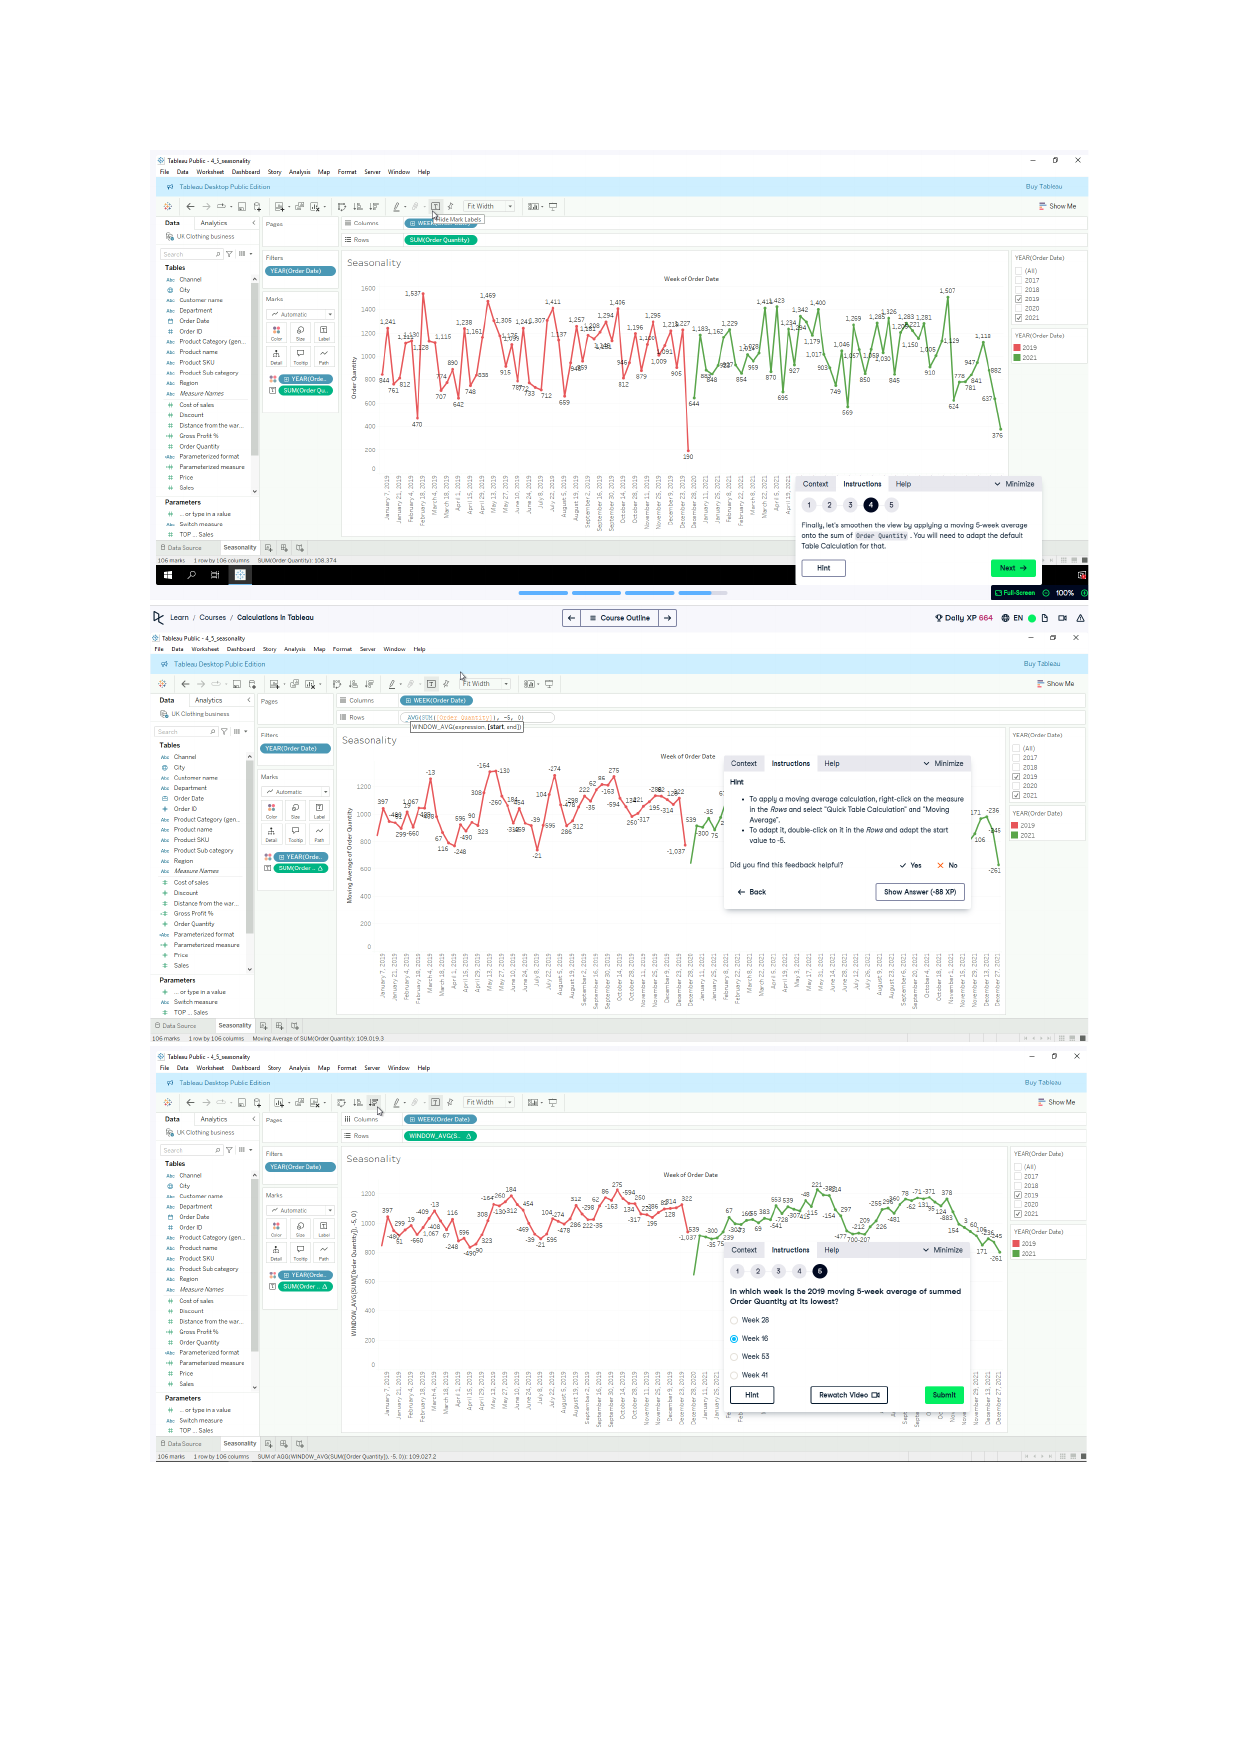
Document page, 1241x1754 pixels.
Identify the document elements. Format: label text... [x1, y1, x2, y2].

picture [150, 150, 1089, 600]
picture [150, 1046, 1087, 1462]
picture [150, 605, 1089, 1042]
